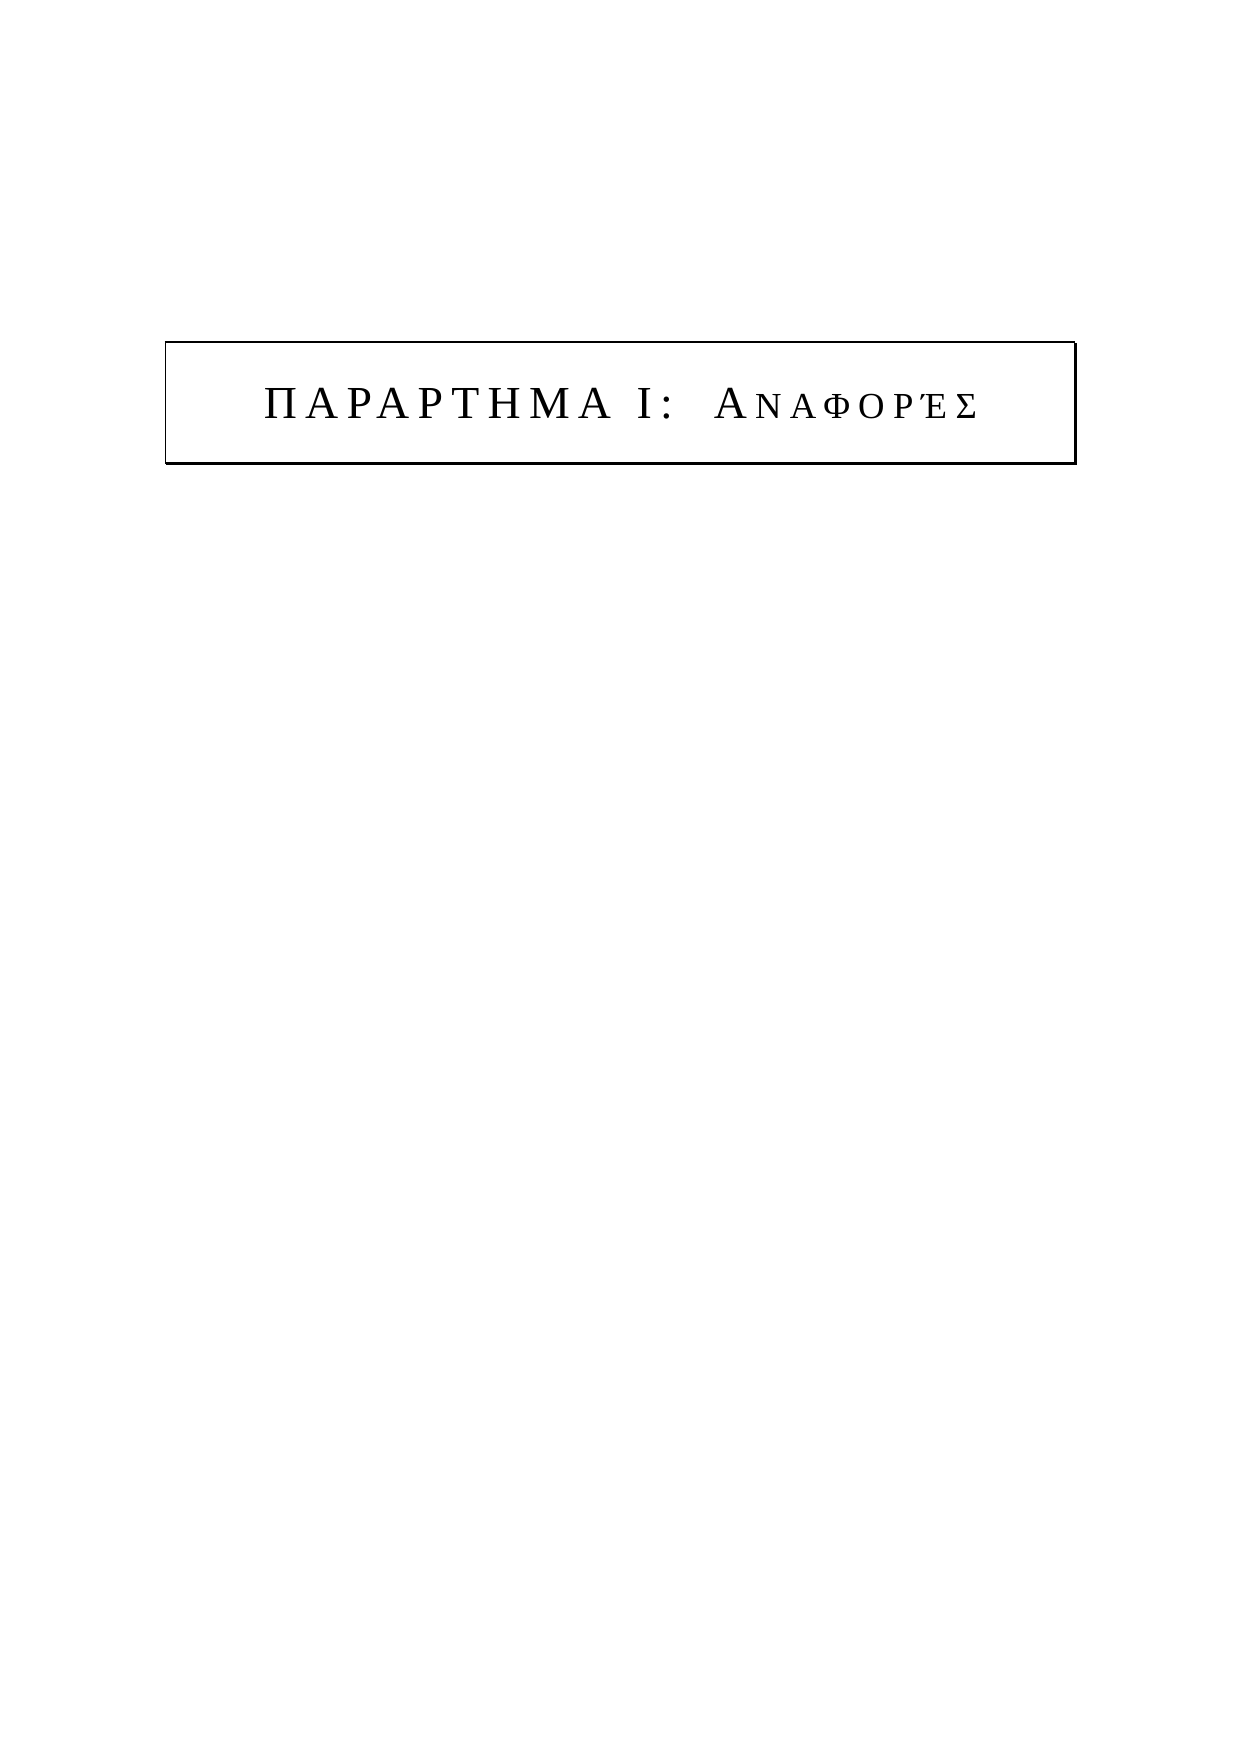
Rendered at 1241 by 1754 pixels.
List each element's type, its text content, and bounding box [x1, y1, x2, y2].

text Αναφορές [166, 343, 1074, 462]
